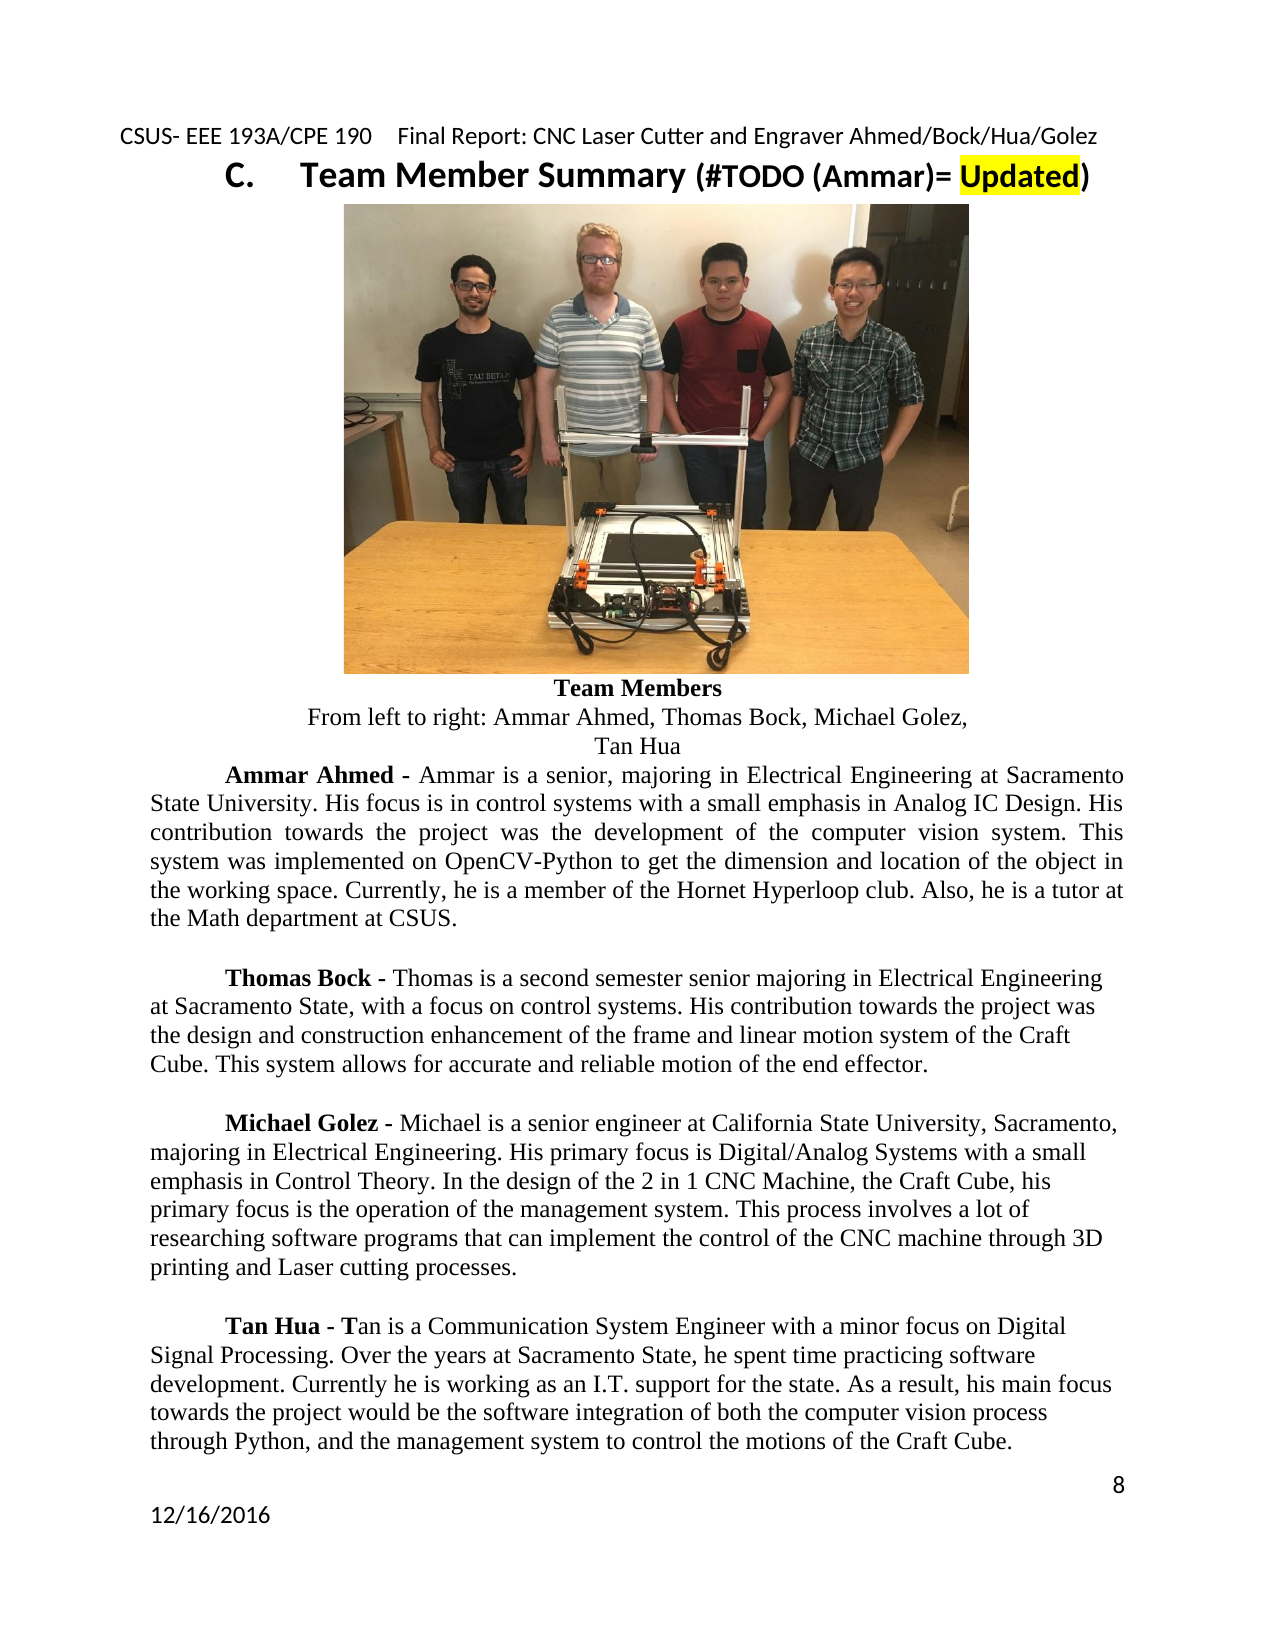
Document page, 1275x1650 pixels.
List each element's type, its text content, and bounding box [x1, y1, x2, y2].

text Team Members [150, 673, 1125, 702]
subtitle Team Member Summary (#TODO (Ammar)= Updated) [225, 151, 1125, 196]
text Tan Hua - Tan is a Communication System Engineer with a minor focus on Digital Signal Processing. Over the years at Sacramento State, he spent time practicing software development. Currently he is working as an I.T. support for the state. As a result, his main focus towards the project would be the software integration of both the computer vision process through Python, and the management system to control the motions of the Craft Cube. [150, 1311, 1125, 1455]
text Ammar Ahmed - Ammar is a senior, majoring in Electrical Engineering at Sacramento State University. His focus is in control systems with a small emphasis in Analog IC Design. His contribution towards the project was the development of the computer vision system. This system was implemented on OpenCV-Python to get the dimension and location of the object in the working space. Currently, he is a member of the Hornet Hyperloop club. Also, he is a tutor at the Math department at CSUS. [150, 760, 1125, 932]
text Michael Golez - Michael is a senior engineer at California State University, Sacramento, majoring in Electrical Engineering. His primary focus is Digital/Analog Systems with a small emphasis in Control Theory. In the design of the 2 in 1 CNC Machine, the Craft Cube, his primary focus is the operation of the management system. This process involves a lot of researching software programs that can implement the control of the CNC machine through 3D printing and Laser cutting processes. [150, 1108, 1125, 1281]
text Thomas Bock - Thomas is a second semester senior majoring in Electrical Engineering at Sacramento State, with a focus on control systems. His contribution towards the project was the design and construction enhancement of the frame and linear motion system of the Craft Cube. This system allows for accurate and reliable motion of the end effector. [150, 963, 1125, 1078]
picture [343, 204, 969, 674]
text Tan Hua [150, 731, 1125, 760]
text From left to right: Ammar Ahmed, Thomas Bock, Michael Golez, [150, 702, 1125, 731]
